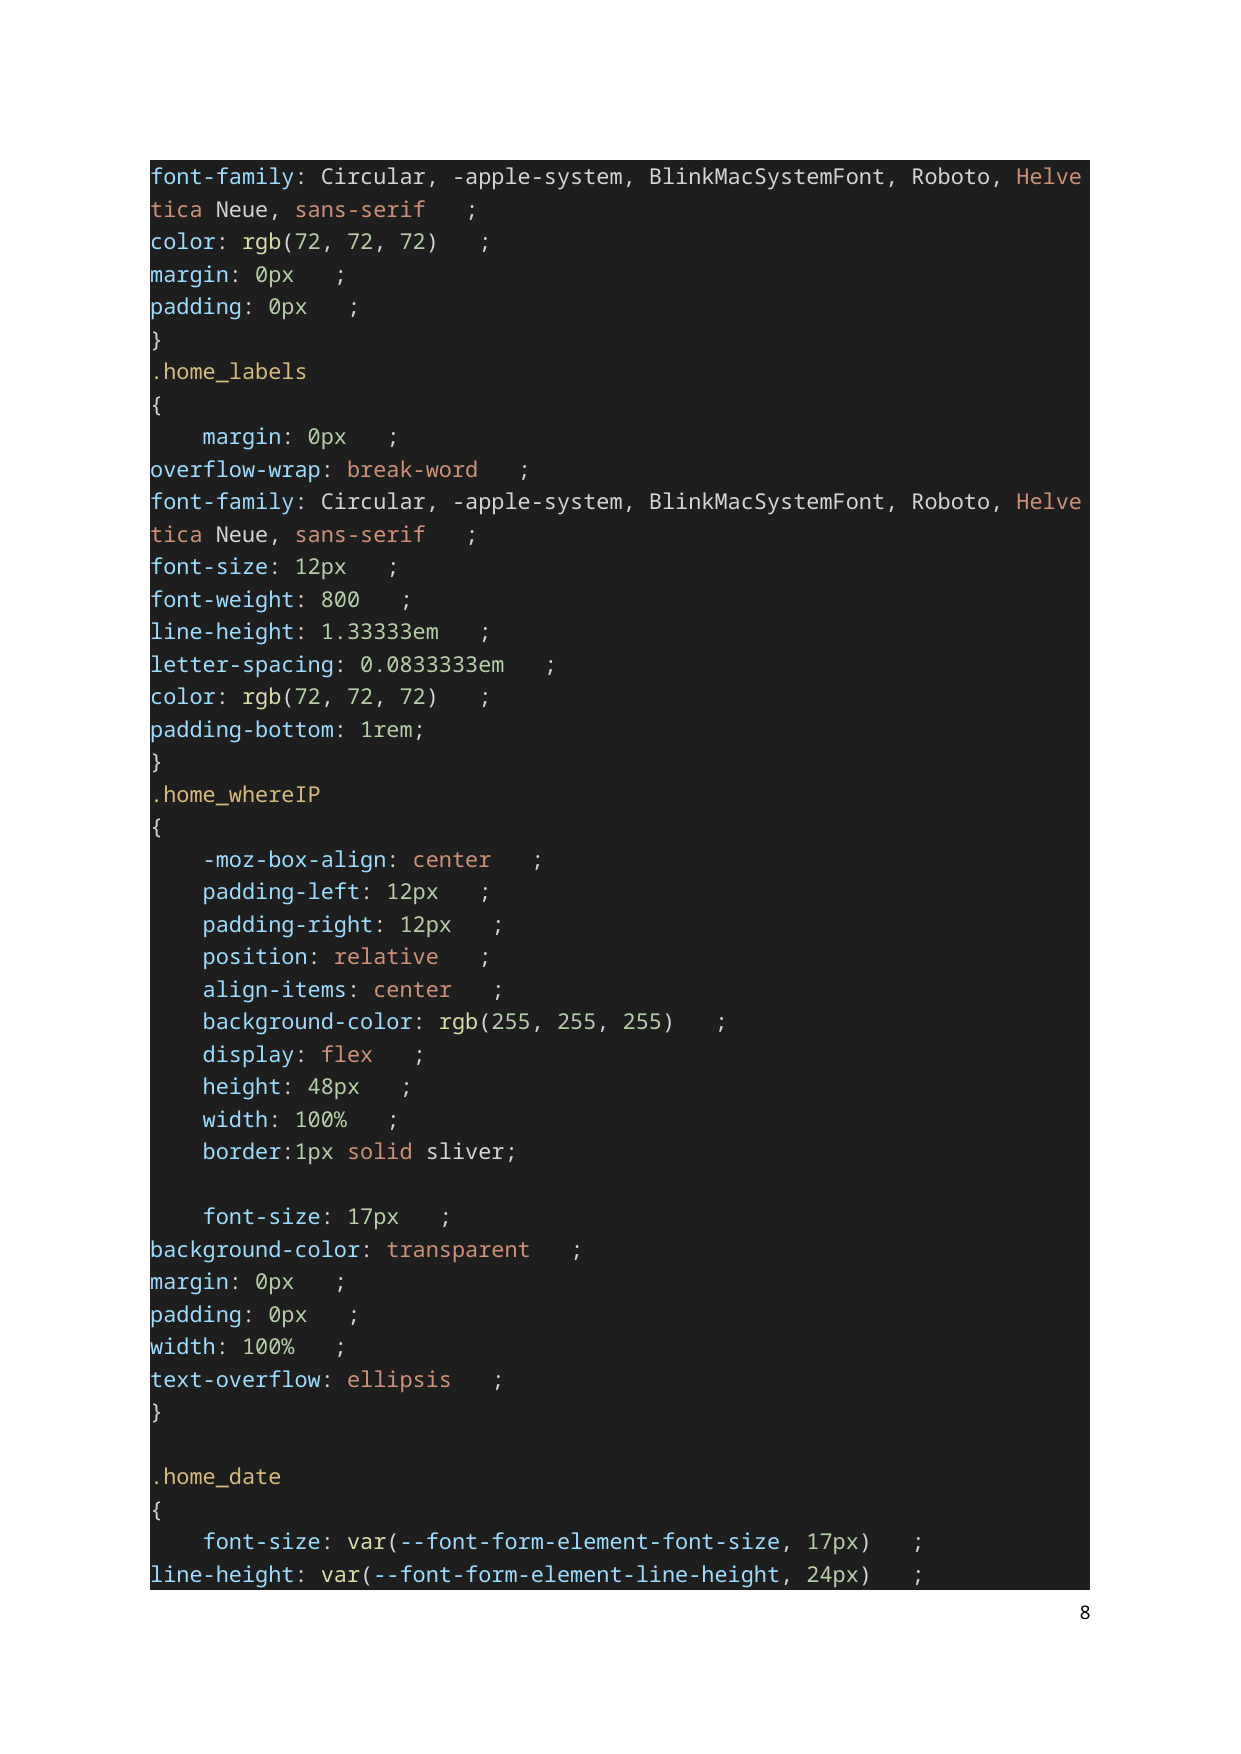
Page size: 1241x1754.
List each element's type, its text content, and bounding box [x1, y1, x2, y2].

text color: rgb(72, 72, 72) ; [150, 680, 1090, 712]
text } [150, 322, 1090, 355]
text color: rgb(72, 72, 72) ; [150, 225, 1090, 257]
text line-height: 1.33333em ; [150, 615, 1090, 647]
text font-family: Circular, -apple-system, BlinkMacSystemFont, Roboto, Helvetica Neue, sans-serif ; [150, 160, 1090, 225]
text font-size: var(--font-form-element-font-size, 17px) ; [150, 1525, 1090, 1557]
text font-size: 17px ; [150, 1200, 1090, 1232]
text margin: 0px ; [150, 420, 1090, 452]
text line-height: var(--font-form-element-line-height, 24px) ; [150, 1557, 1090, 1590]
text .home_labels [150, 355, 1090, 387]
text letter-spacing: 0.0833333em ; [150, 647, 1090, 680]
text border:1px solid sliver; [150, 1135, 1090, 1167]
text { [150, 387, 1090, 420]
text padding-right: 12px ; [150, 907, 1090, 940]
text .home_whereIP [150, 777, 1090, 810]
text margin: 0px ; [150, 257, 1090, 290]
text } [150, 1395, 1090, 1427]
text { [150, 810, 1090, 842]
text -moz-box-align: center ; [150, 842, 1090, 875]
text background-color: rgb(255, 255, 255) ; [150, 1005, 1090, 1037]
text background-color: transparent ; [150, 1232, 1090, 1265]
text } [150, 745, 1090, 777]
text align-items: center ; [150, 972, 1090, 1005]
text height: 48px ; [150, 1070, 1090, 1102]
text .home_date [150, 1460, 1090, 1492]
text margin: 0px ; [150, 1265, 1090, 1297]
text display: flex ; [150, 1037, 1090, 1070]
text { [150, 1492, 1090, 1525]
text overflow-wrap: break-word ; [150, 452, 1090, 485]
text padding: 0px ; [150, 290, 1090, 322]
text padding-left: 12px ; [150, 875, 1090, 907]
text width: 100% ; [150, 1330, 1090, 1362]
text text-overflow: ellipsis ; [150, 1362, 1090, 1395]
text position: relative ; [150, 940, 1090, 972]
text font-family: Circular, -apple-system, BlinkMacSystemFont, Roboto, Helvetica Neue, sans-serif ; [150, 485, 1090, 550]
text font-size: 12px ; [150, 550, 1090, 582]
text width: 100% ; [150, 1102, 1090, 1135]
text padding: 0px ; [150, 1297, 1090, 1330]
text font-weight: 800 ; [150, 582, 1090, 615]
text padding-bottom: 1rem; [150, 712, 1090, 745]
